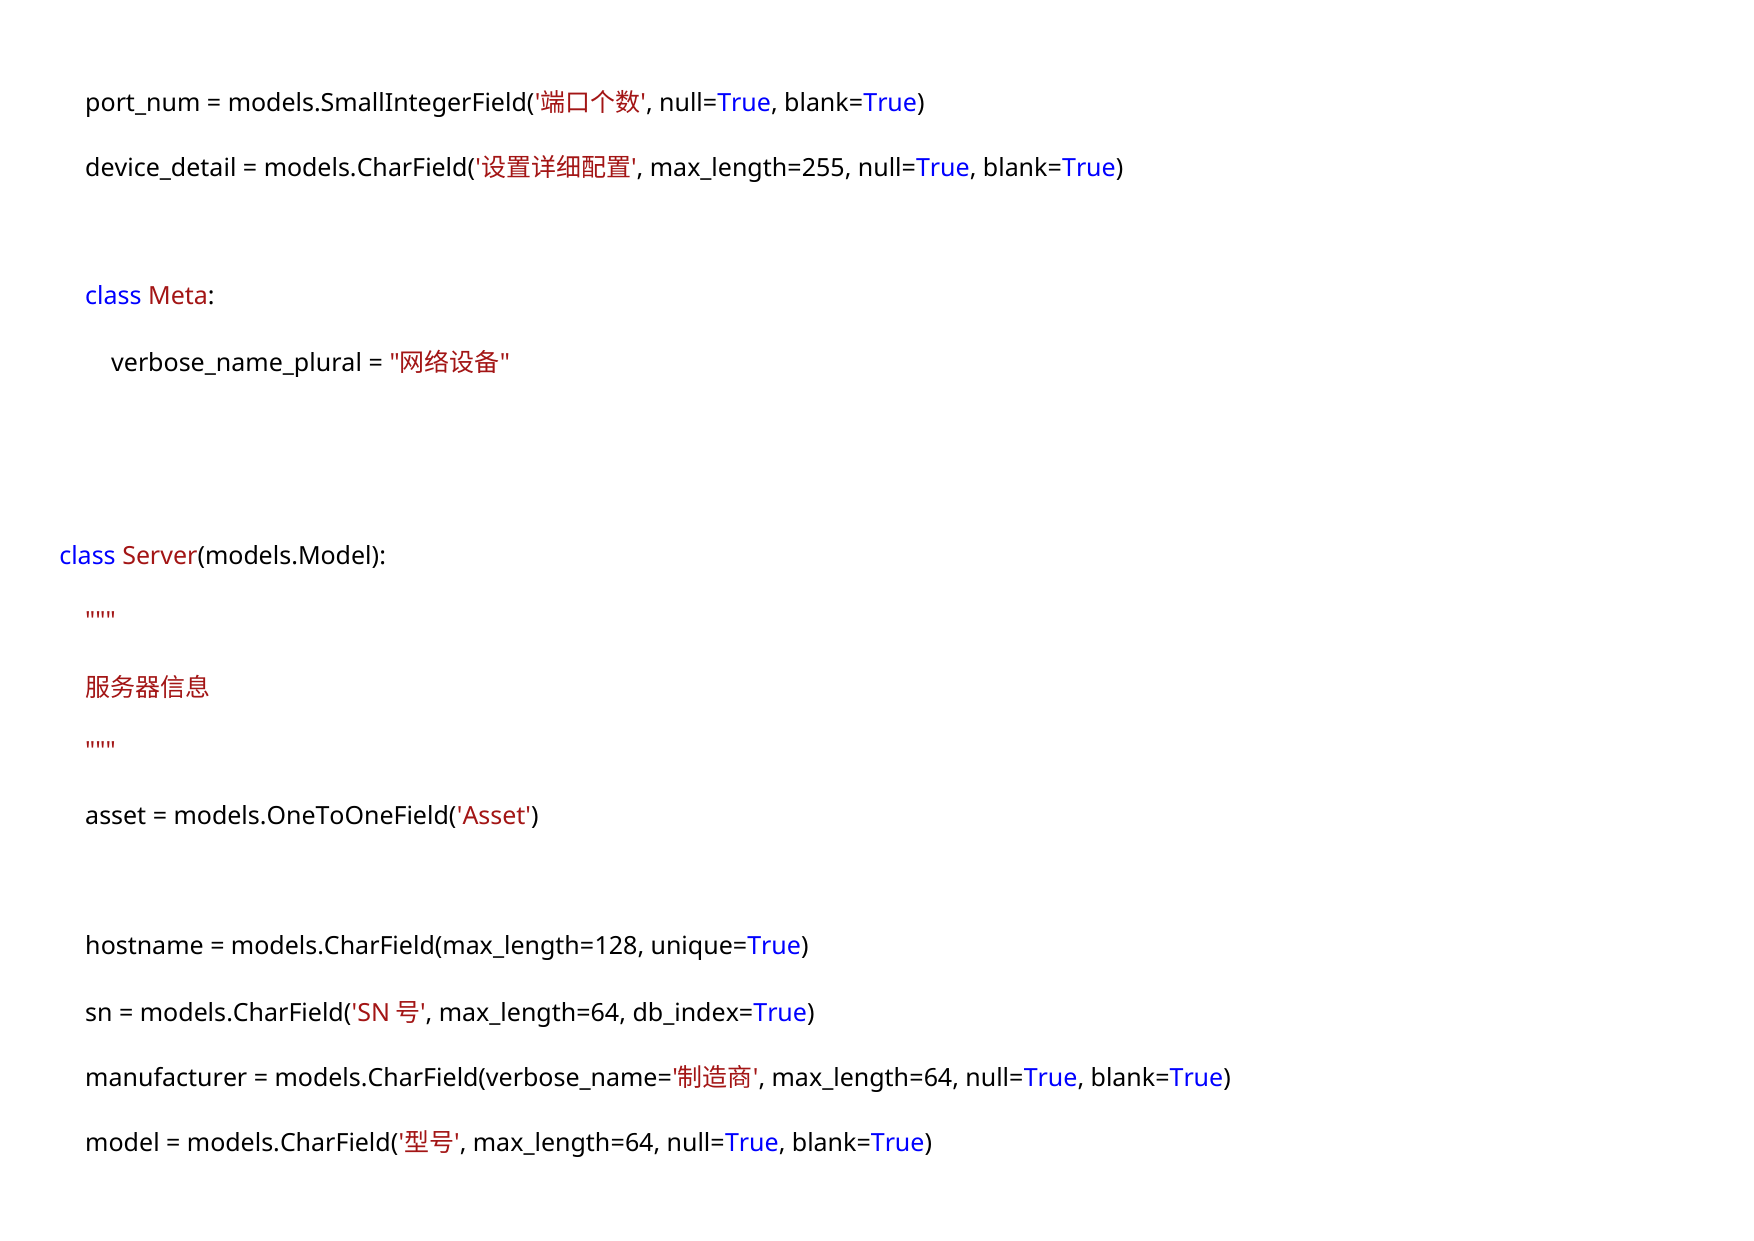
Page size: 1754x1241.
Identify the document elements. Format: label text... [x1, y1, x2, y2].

text sn = models.CharField('SN号', max_length=64, db_index=True) [59, 978, 1695, 1043]
text model = models.CharField('型号', max_length=64, null=True, blank=True) [59, 1108, 1695, 1173]
text verbose_name_plural = "网络设备" [59, 328, 1695, 393]
text 服务器信息 [59, 653, 1695, 718]
text """ [59, 588, 1695, 653]
text hostname = models.CharField(max_length=128, unique=True) [59, 913, 1695, 978]
text class Meta: [59, 263, 1695, 328]
text class Server(models.Model): [59, 523, 1695, 588]
text asset = models.OneToOneField('Asset') [59, 783, 1695, 848]
text """ [59, 718, 1695, 783]
text device_detail = models.CharField('设置详细配置', max_length=255, null=True, blank=True) [59, 133, 1695, 198]
text port_num = models.SmallIntegerField('端口个数', null=True, blank=True) [59, 68, 1695, 133]
text manufacturer = models.CharField(verbose_name='制造商', max_length=64, null=True, blank=True) [59, 1043, 1695, 1108]
